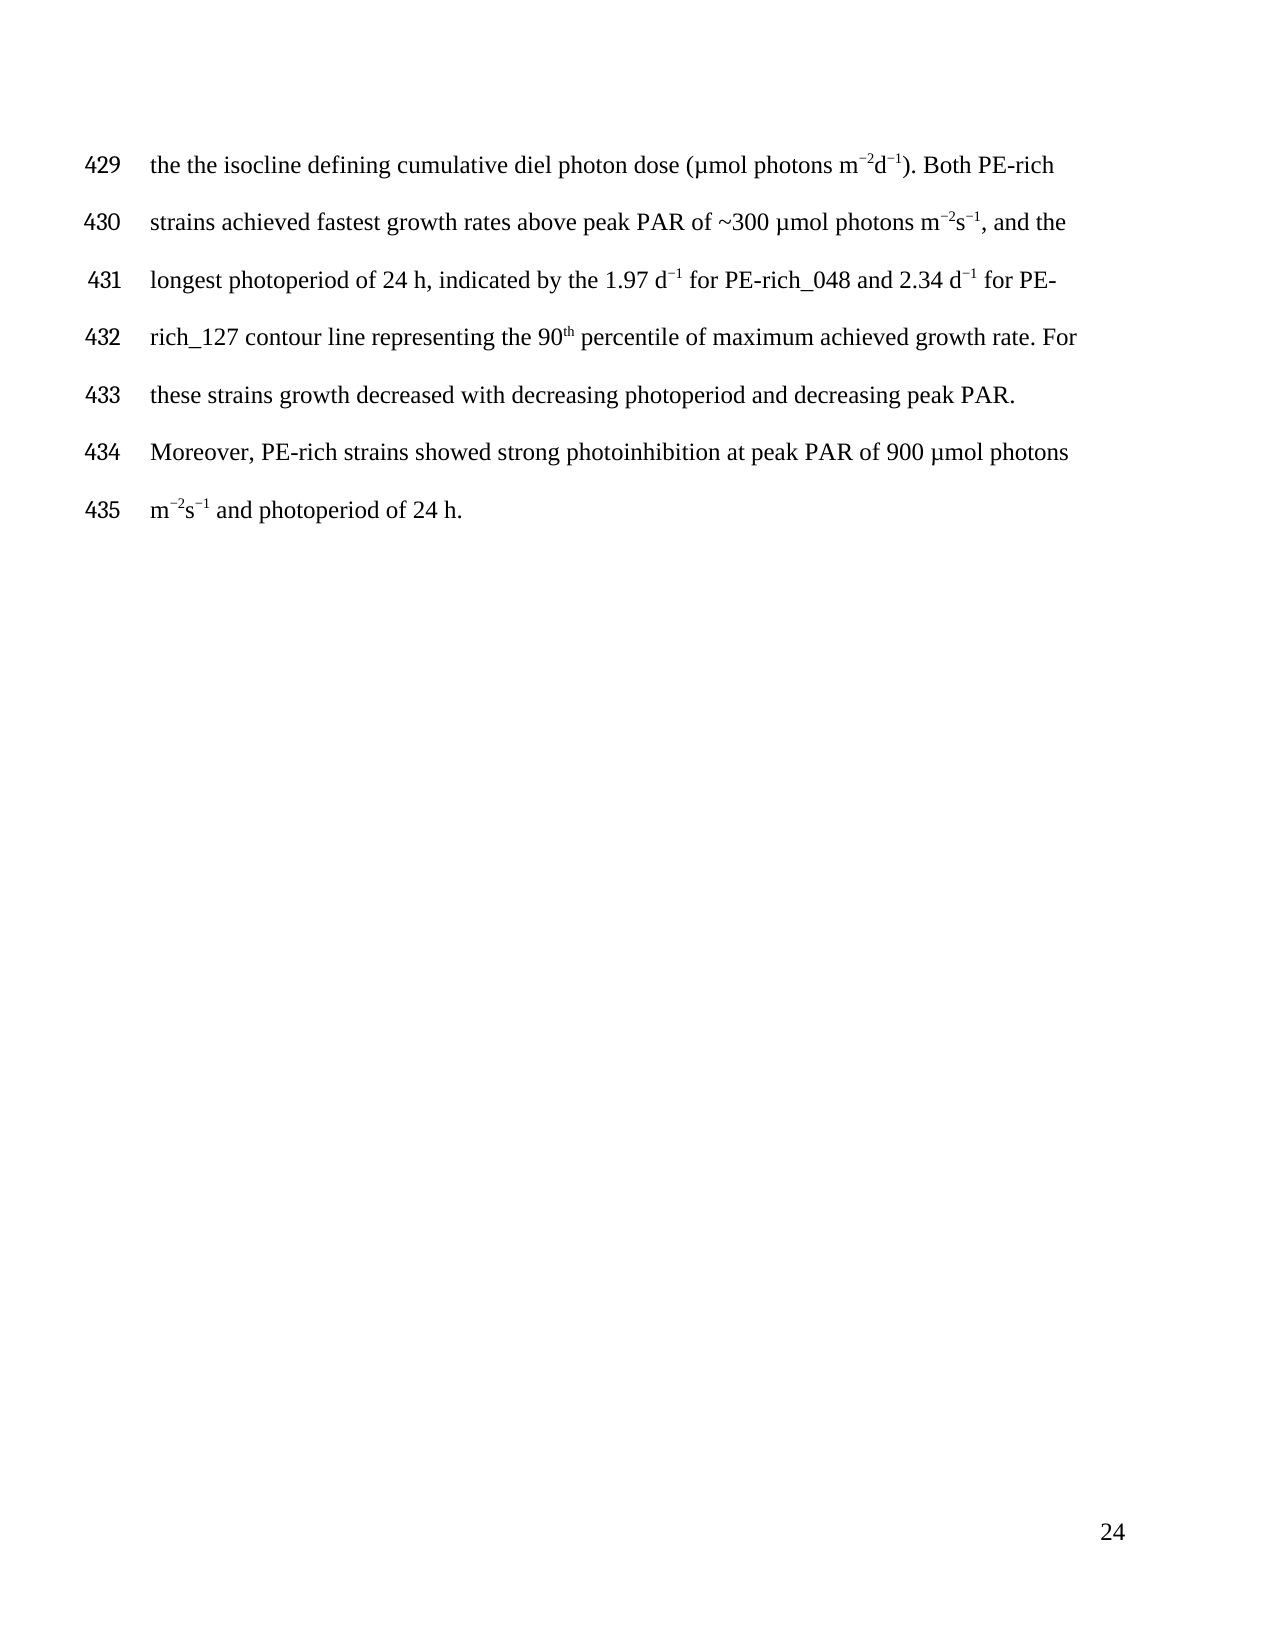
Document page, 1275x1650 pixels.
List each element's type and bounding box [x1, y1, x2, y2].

text [150, 150, 1125, 524]
